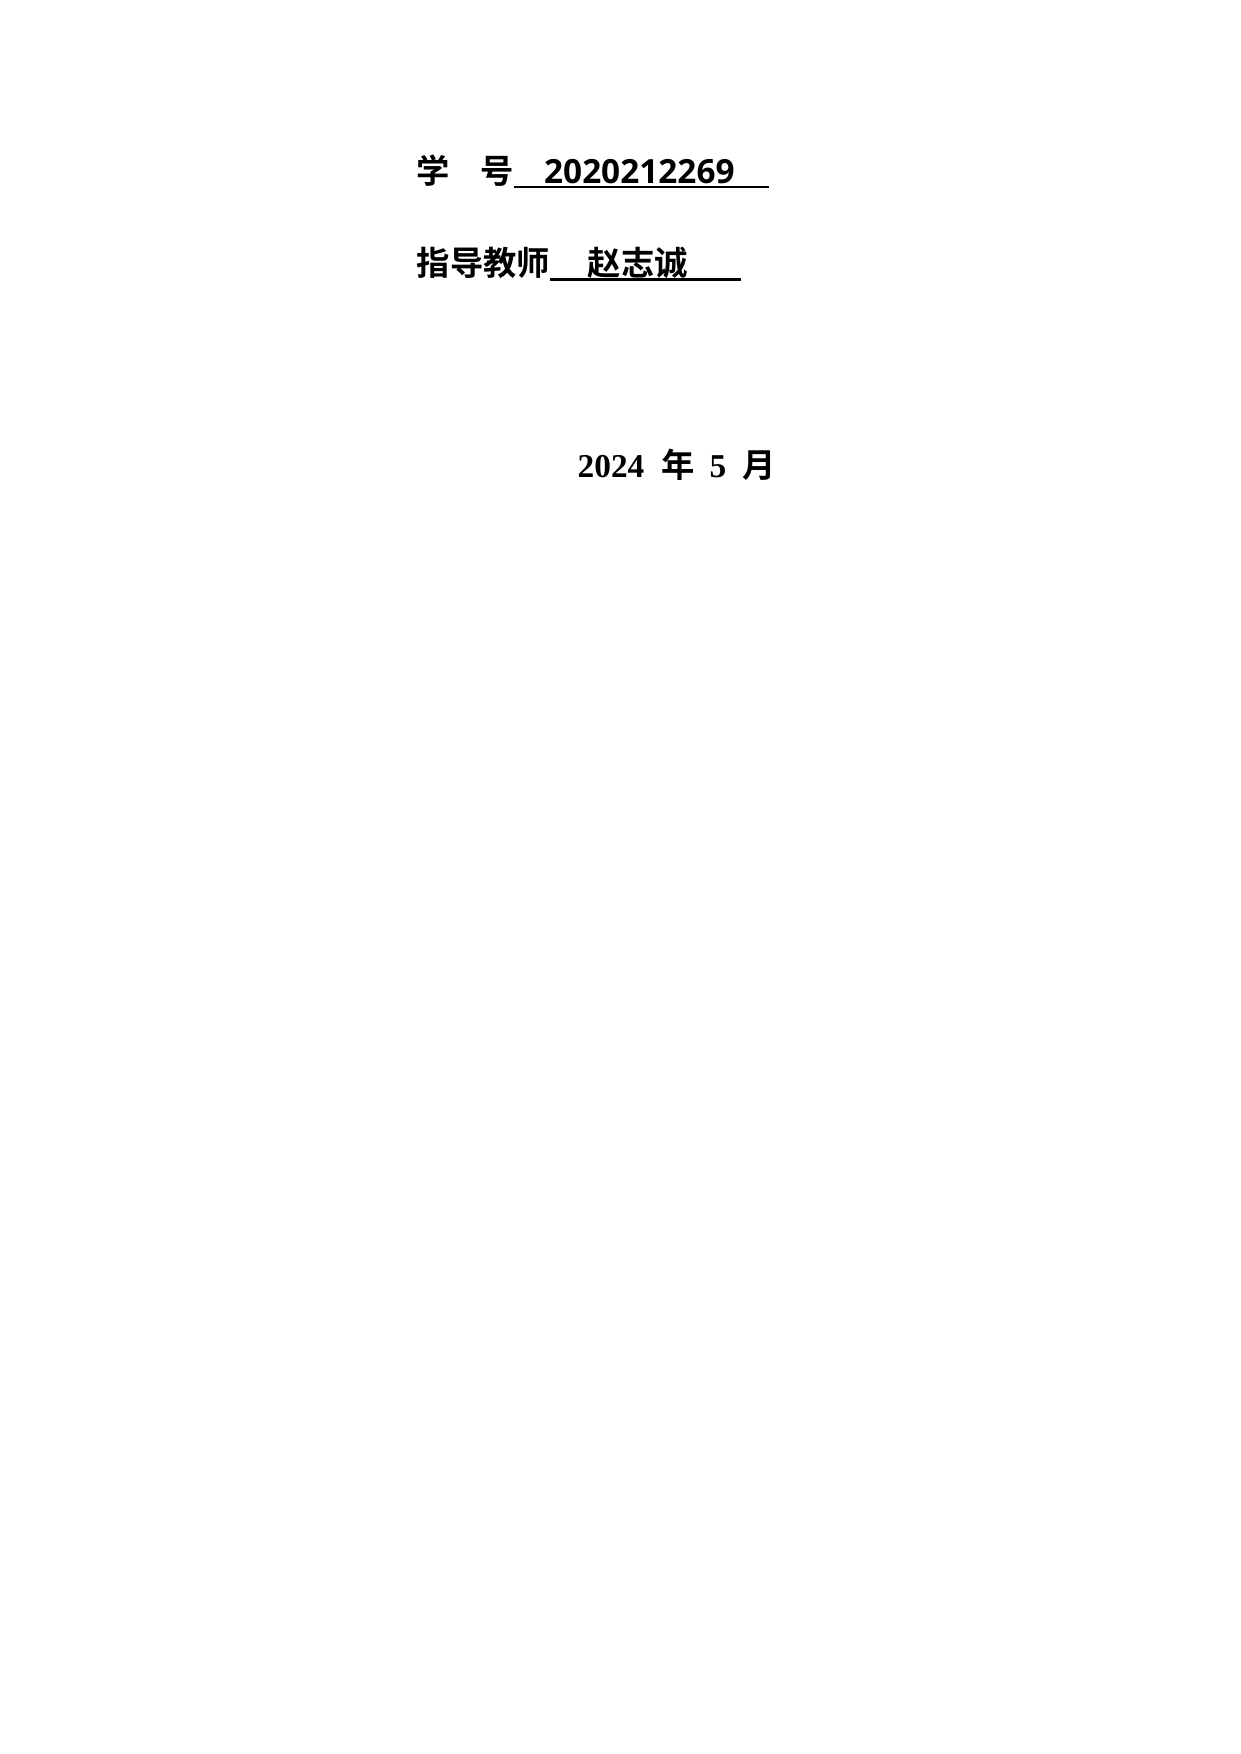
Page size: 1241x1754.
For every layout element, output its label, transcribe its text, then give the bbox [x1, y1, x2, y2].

subtitle 2024 年 5 月 [118, 429, 1152, 497]
text 学 号 2020212269 [118, 135, 1152, 203]
text 指导教师 赵志诚 [118, 227, 1152, 295]
